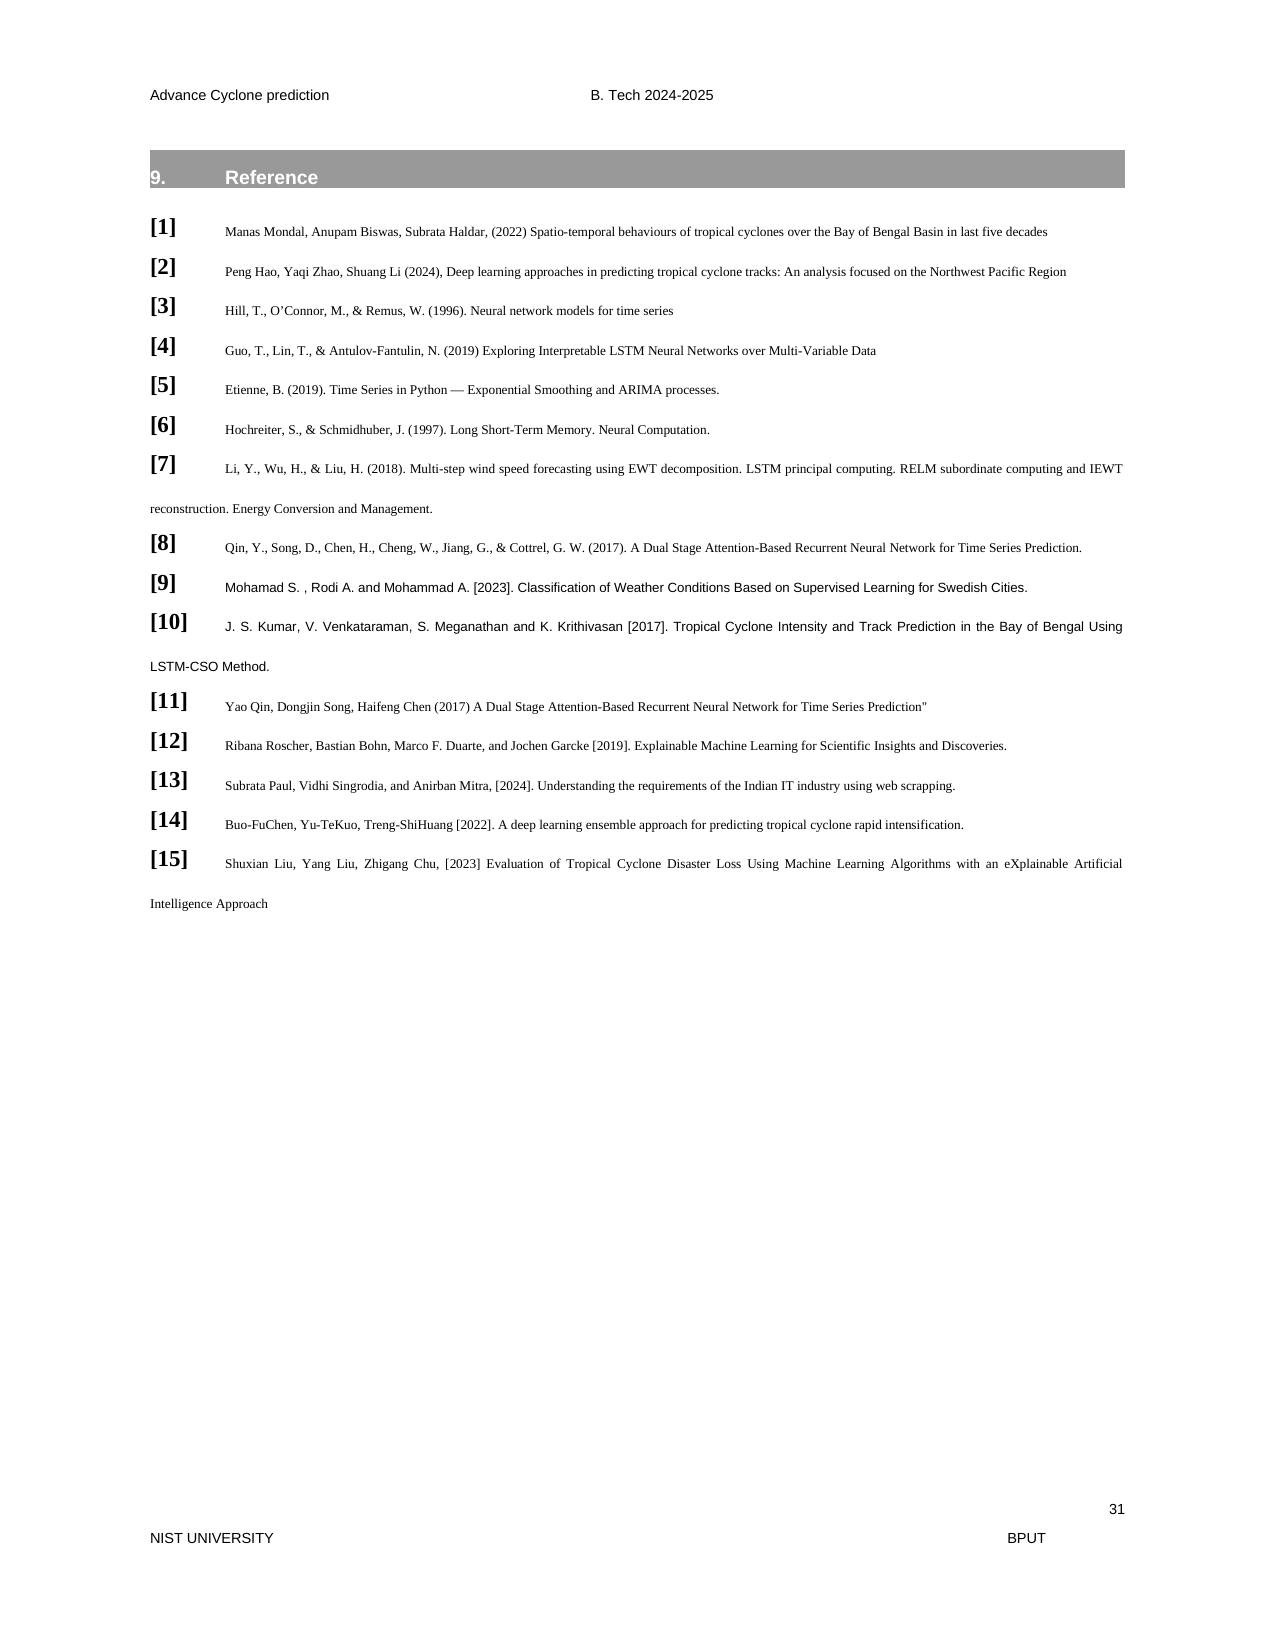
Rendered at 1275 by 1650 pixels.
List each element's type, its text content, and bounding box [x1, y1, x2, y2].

list Ribana Roscher, Bastian Bohn, Marco F. Duarte, and Jochen Garcke [2019]. Explainable Machine Learning for Scientific Insights and Discoveries. [150, 727, 1125, 753]
list Buo-FuChen, Yu-TeKuo, Treng-ShiHuang [2022]. A deep learning ensemble approach for predicting tropical cyclone rapid intensification. [150, 806, 1125, 832]
list Shuxian Liu, Yang Liu, Zhigang Chu, [2023] Evaluation of Tropical Cyclone Disaster Loss Using Machine Learning Algorithms with an eXplainable Artificial Intelligence Approach [150, 845, 1125, 911]
list Hochreiter, S., & Schmidhuber, J. (1997). Long Short-Term Memory. Neural Computation. [150, 411, 1125, 437]
list Subrata Paul, Vidhi Singrodia, and Anirban Mitra, [2024]. Understanding the requirements of the Indian IT industry using web scrapping. [150, 766, 1125, 793]
subtitle Reference [150, 150, 1125, 188]
list Etienne, B. (2019). Time Series in Python — Exponential Smoothing and ARIMA processes. [150, 371, 1125, 398]
list Qin, Y., Song, D., Chen, H., Cheng, W., Jiang, G., & Cottrel, G. W. (2017). A Dual Stage Attention-Based Recurrent Neural Network for Time Series Prediction. [150, 529, 1125, 556]
list Yao Qin, Dongjin Song, Haifeng Chen (2017) A Dual Stage Attention-Based Recurrent Neural Network for Time Series Prediction" [150, 687, 1125, 714]
list Guo, T., Lin, T., & Antulov-Fantulin, N. (2019) Exploring Interpretable LSTM Neural Networks over Multi-Variable Data [150, 332, 1125, 358]
list J. S. Kumar, V. Venkataraman, S. Meganathan and K. Krithivasan [2017]. Tropical Cyclone Intensity and Track Prediction in the Bay of Bengal Using LSTM-CSO Method. [150, 608, 1125, 674]
list Peng Hao, Yaqi Zhao, Shuang Li (2024), Deep learning approaches in predicting tropical cyclone tracks: An analysis focused on the Northwest Pacific Region [150, 253, 1125, 279]
list Mohamad S. , Rodi A. and Mohammad A. [2023]. Classification of Weather Conditions Based on Supervised Learning for Swedish Cities. [150, 569, 1125, 595]
list Manas Mondal, Anupam Biswas, Subrata Haldar, (2022) Spatio-temporal behaviours of tropical cyclones over the Bay of Bengal Basin in last five decades [150, 213, 1125, 240]
list Hill, T., O’Connor, M., & Remus, W. (1996). Neural network models for time series [150, 292, 1125, 319]
list Li, Y., Wu, H., & Liu, H. (2018). Multi-step wind speed forecasting using EWT decomposition. LSTM principal computing. RELM subordinate computing and IEWT reconstruction. Energy Conversion and Management. [150, 450, 1125, 516]
